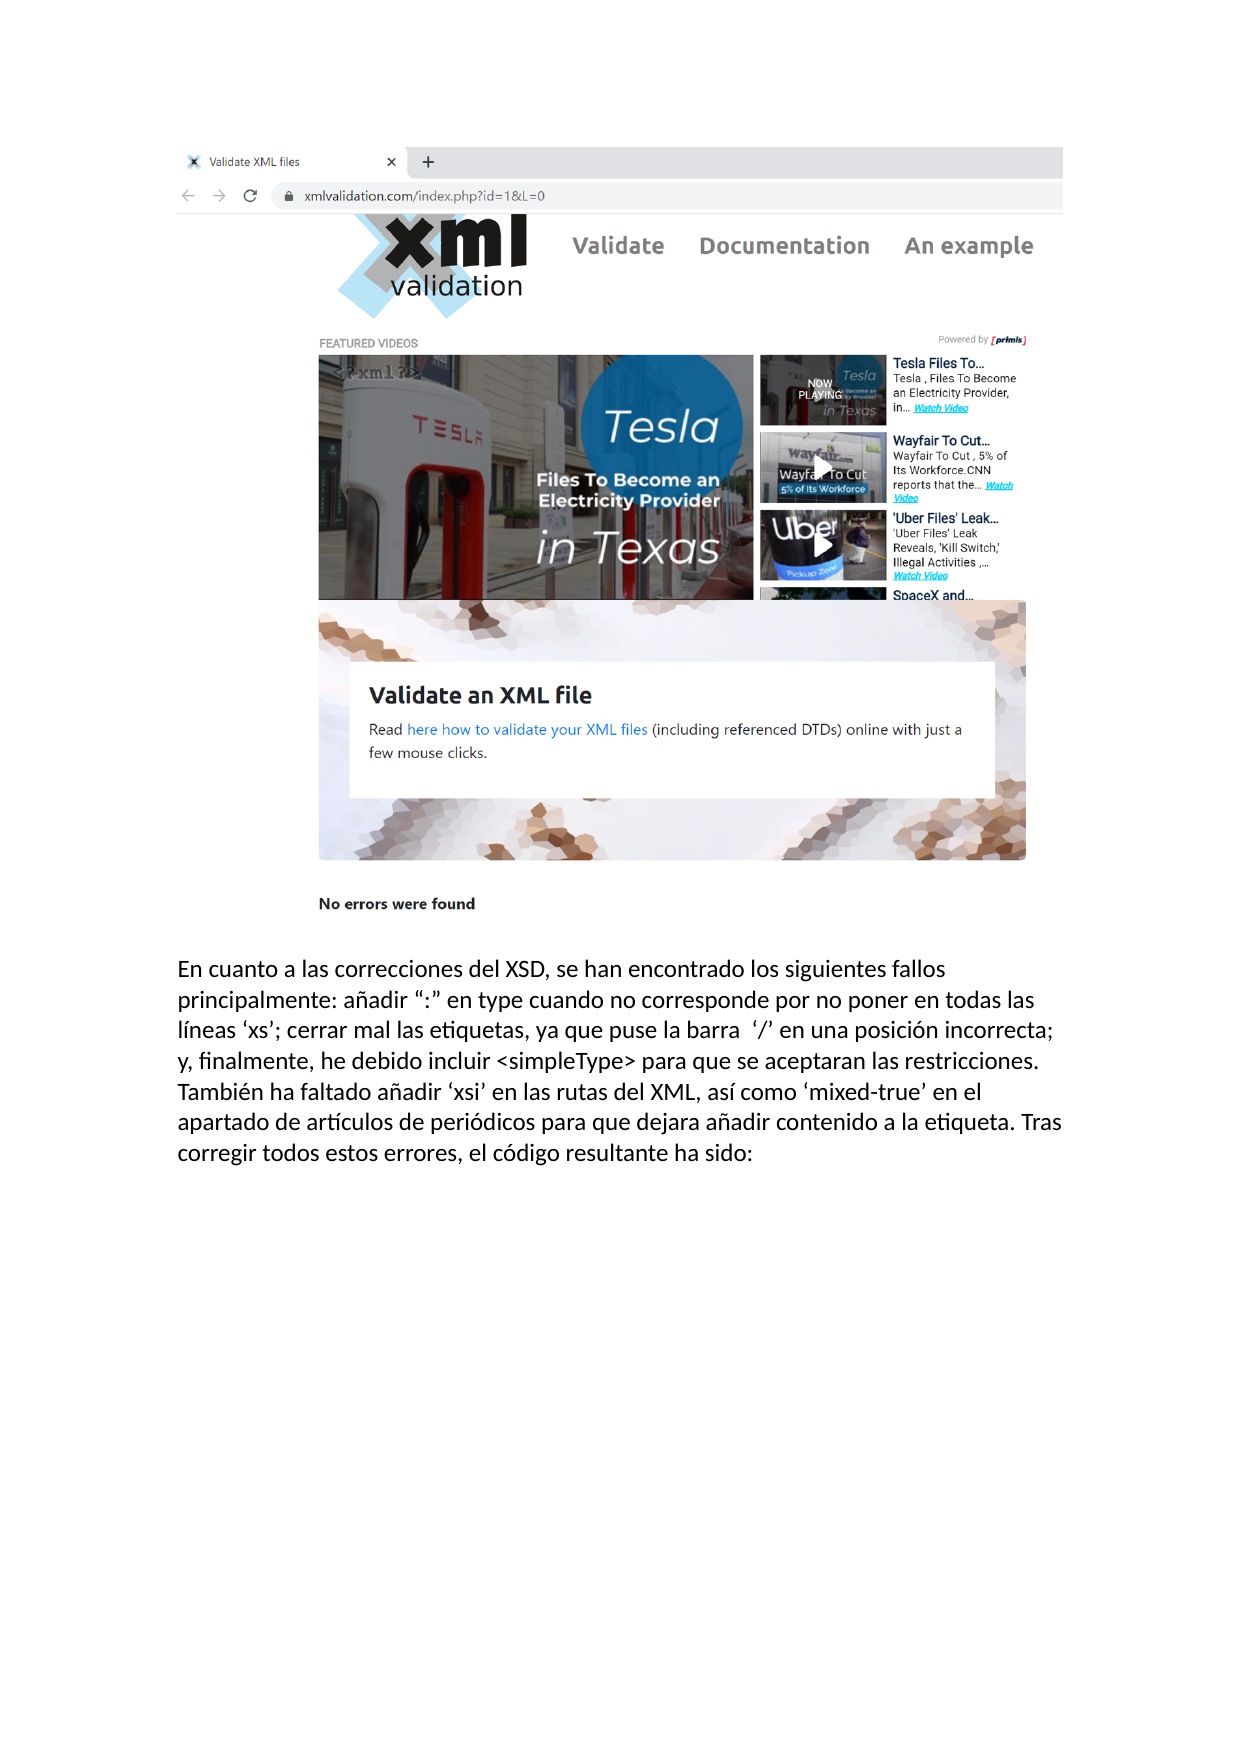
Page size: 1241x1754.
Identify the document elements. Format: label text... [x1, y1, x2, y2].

text En cuanto a las correcciones del XSD, se han encontrado los siguientes fallos principalmente: añadir “:” en type cuando no corresponde por no poner en todas las líneas ‘xs’; cerrar mal las etiquetas, ya que puse la barra ‘/’ en una posición incorrecta; y, finalmente, he debido incluir <simpleType> para que se aceptaran las restricciones. También ha faltado añadir ‘xsi’ en las rutas del XML, así como ‘mixed-true’ en el apartado de artículos de periódicos para que dejara añadir contenido a la etiqueta. Tras corregir todos estos errores, el código resultante ha sido: [177, 953, 1063, 1167]
picture [177, 147, 1063, 923]
